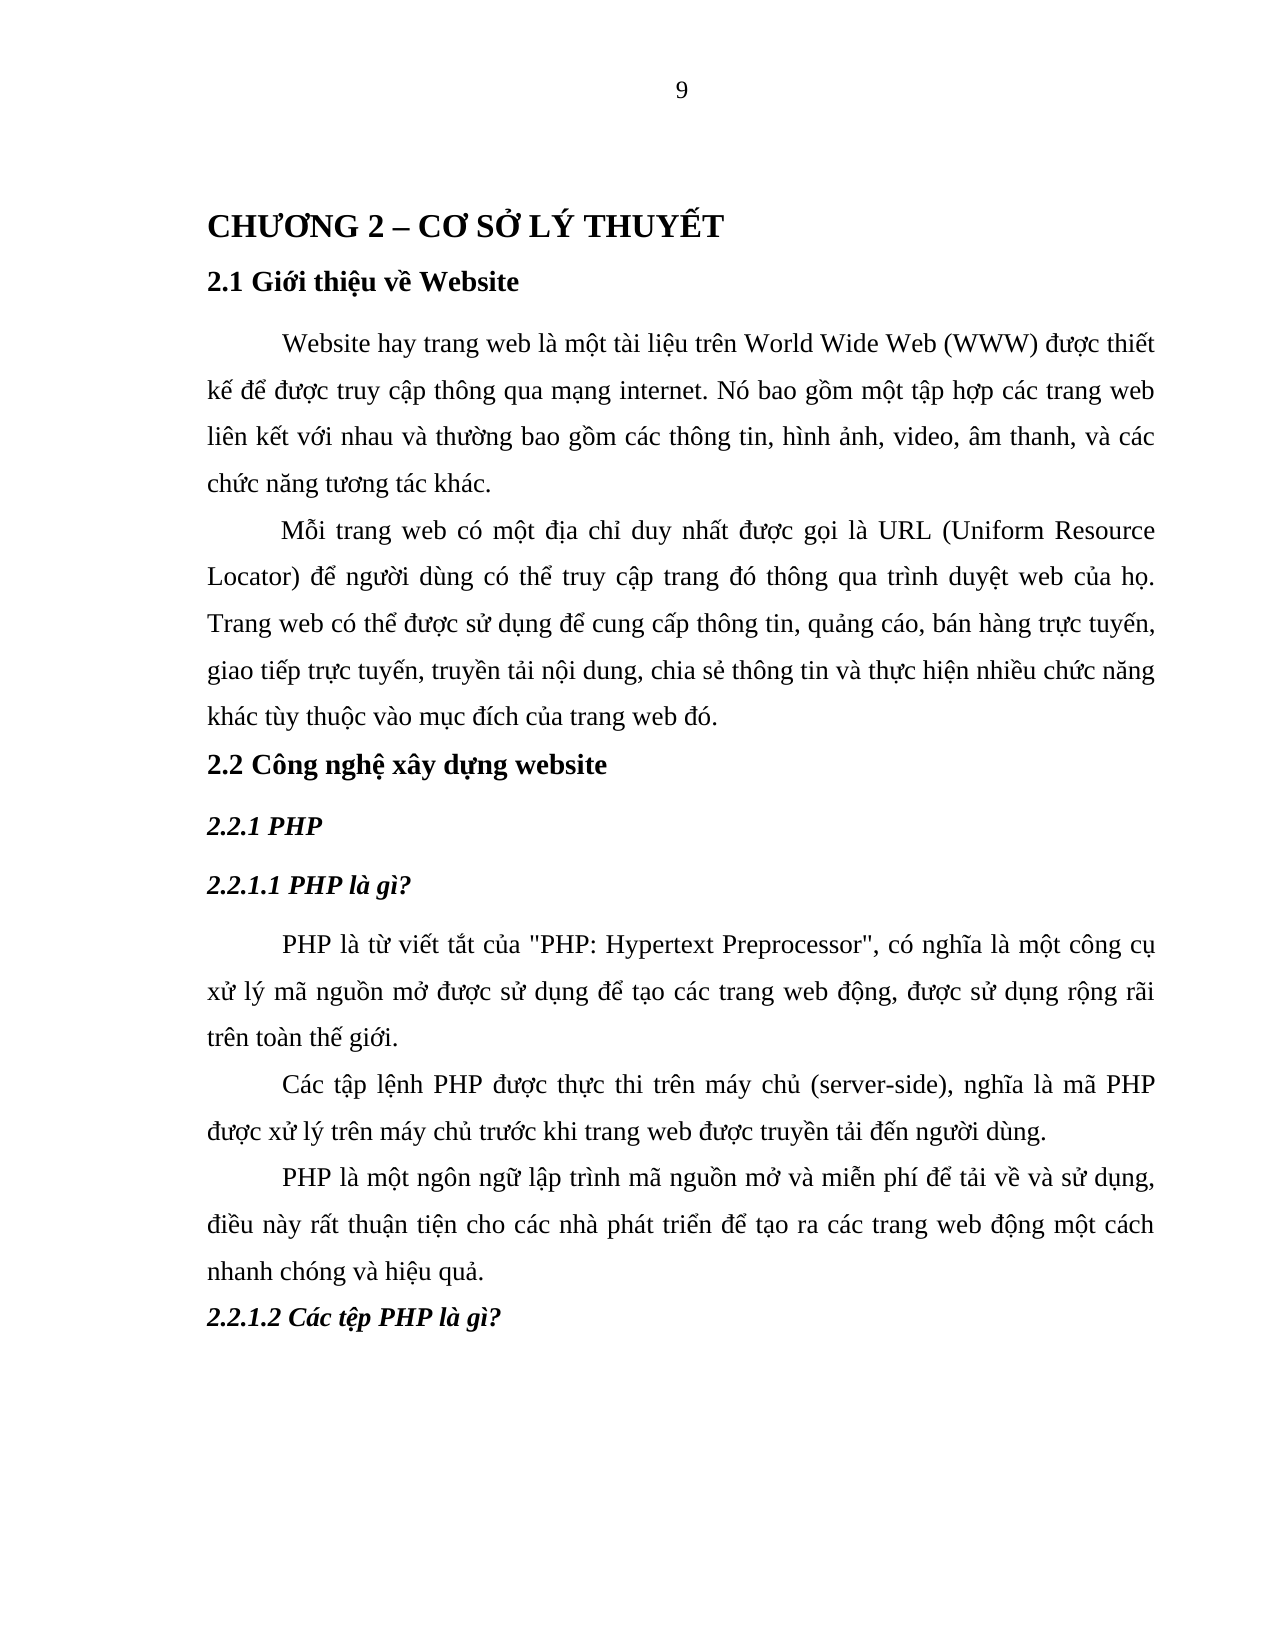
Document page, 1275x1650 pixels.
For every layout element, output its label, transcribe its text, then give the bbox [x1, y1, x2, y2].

text 2.2.1 PHP [207, 810, 1157, 841]
text Các tập lệnh PHP được thực thi trên máy chủ (server-side), nghĩa là mã PHP được xử lý trên máy chủ trước khi trang web được truyền tải đến người dùng. [207, 1068, 1157, 1146]
text Website hay trang web là một tài liệu trên World Wide Web (WWW) được thiết kế để được truy cập thông qua mạng internet. Nó bao gồm một tập hợp các trang web liên kết với nhau và thường bao gồm các thông tin, hình ảnh, video, âm thanh, và các chức năng tương tác khác. [207, 327, 1157, 498]
text PHP là từ viết tắt của "PHP: Hypertext Preprocessor", có nghĩa là một công cụ xử lý mã nguồn mở được sử dụng để tạo các trang web động, được sử dụng rộng rãi trên toàn thế giới. [207, 928, 1157, 1053]
list Giới thiệu về Website [207, 264, 1157, 298]
text 2.2.1.1 PHP là gì? [207, 869, 1157, 900]
text CHƯƠNG 2 – CƠ SỞ LÝ THUYẾT [207, 207, 1157, 245]
text PHP là một ngôn ngữ lập trình mã nguồn mở và miễn phí để tải về và sử dụng, điều này rất thuận tiện cho các nhà phát triển để tạo ra các trang web động một cách nhanh chóng và hiệu quả. [207, 1162, 1157, 1286]
text 2.2.1.2 Các tệp PHP là gì? [207, 1302, 1157, 1333]
list Công nghệ xây dựng website [207, 747, 1157, 781]
text Mỗi trang web có một địa chỉ duy nhất được gọi là URL (Uniform Resource Locator) để người dùng có thể truy cập trang đó thông qua trình duyệt web của họ. Trang web có thể được sử dụng để cung cấp thông tin, quảng cáo, bán hàng trực tuyến, giao tiếp trực tuyến, truyền tải nội dung, chia sẻ thông tin và thực hiện nhiều chức năng khác tùy thuộc vào mục đích của trang web đó. [207, 514, 1157, 732]
